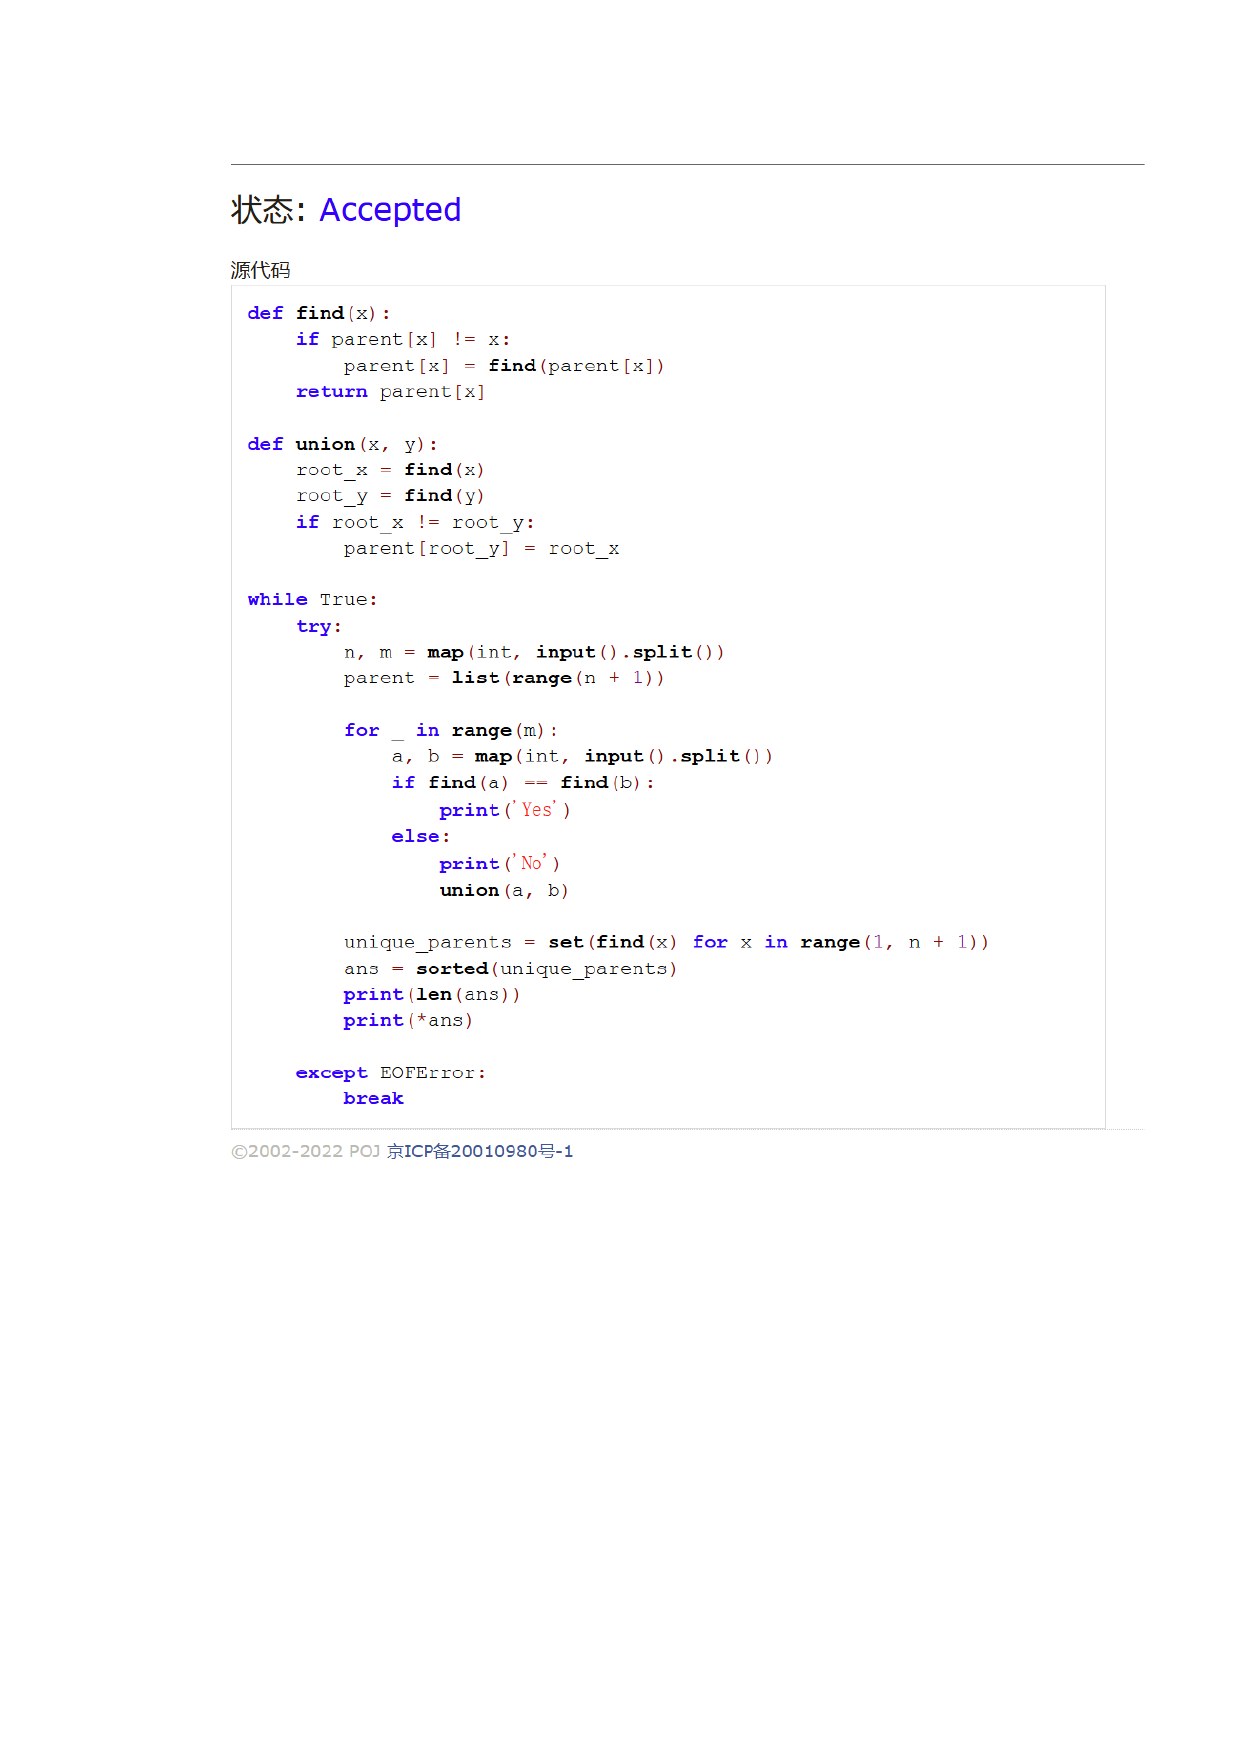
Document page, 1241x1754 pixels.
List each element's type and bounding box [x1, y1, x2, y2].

picture [187, 162, 1145, 1175]
